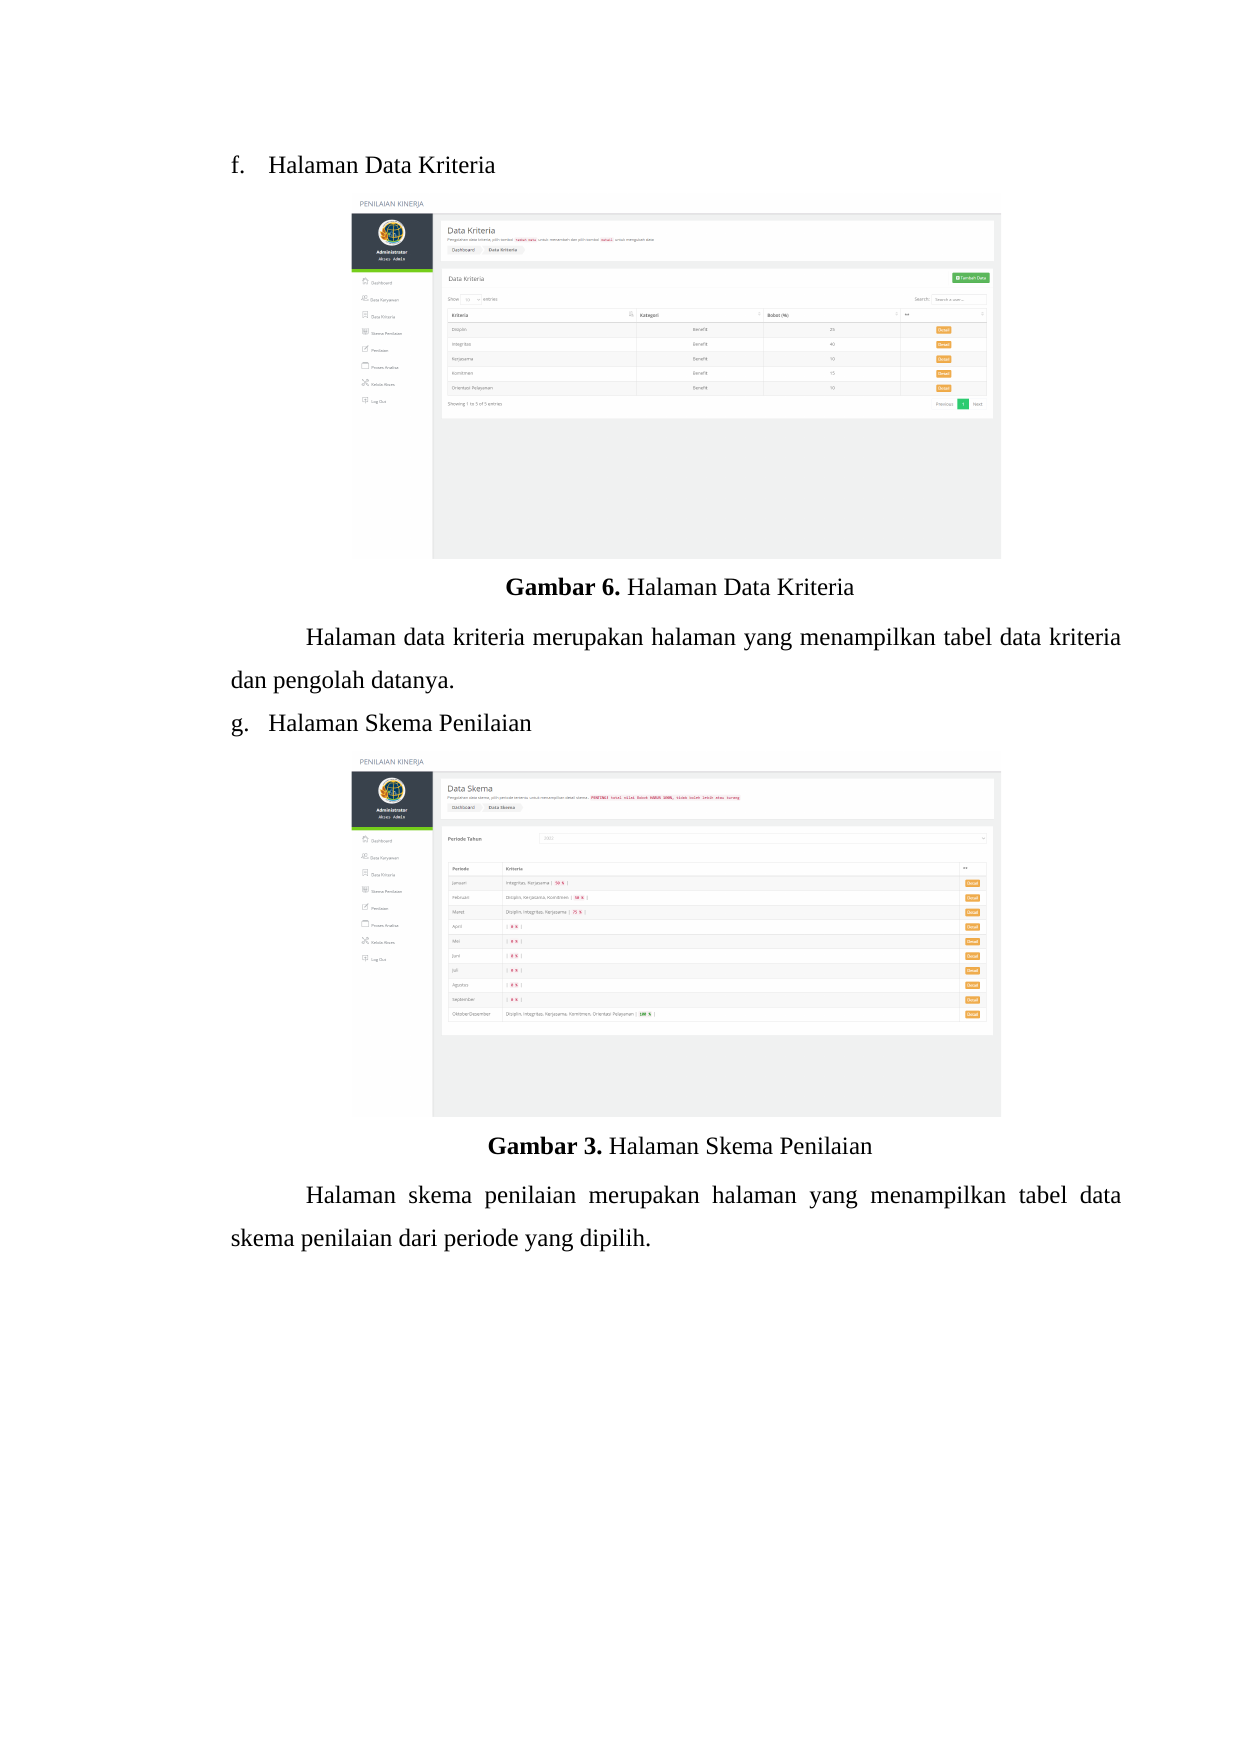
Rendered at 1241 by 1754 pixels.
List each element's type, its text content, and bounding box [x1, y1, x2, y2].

list Halaman data kriteria merupakan halaman yang menampilkan tabel data kriteria dan pengolah datanya. [231, 622, 1122, 694]
text Gambar 6. Halaman Data Kriteria [162, 572, 1122, 601]
picture [351, 193, 1002, 559]
picture [351, 751, 1002, 1117]
list Halaman Skema Penilaian [231, 708, 1122, 737]
list Halaman skema penilaian merupakan halaman yang menampilkan tabel data skema penilaian dari periode yang dipilih. [231, 1180, 1122, 1252]
list Halaman Data Kriteria [231, 150, 1122, 179]
